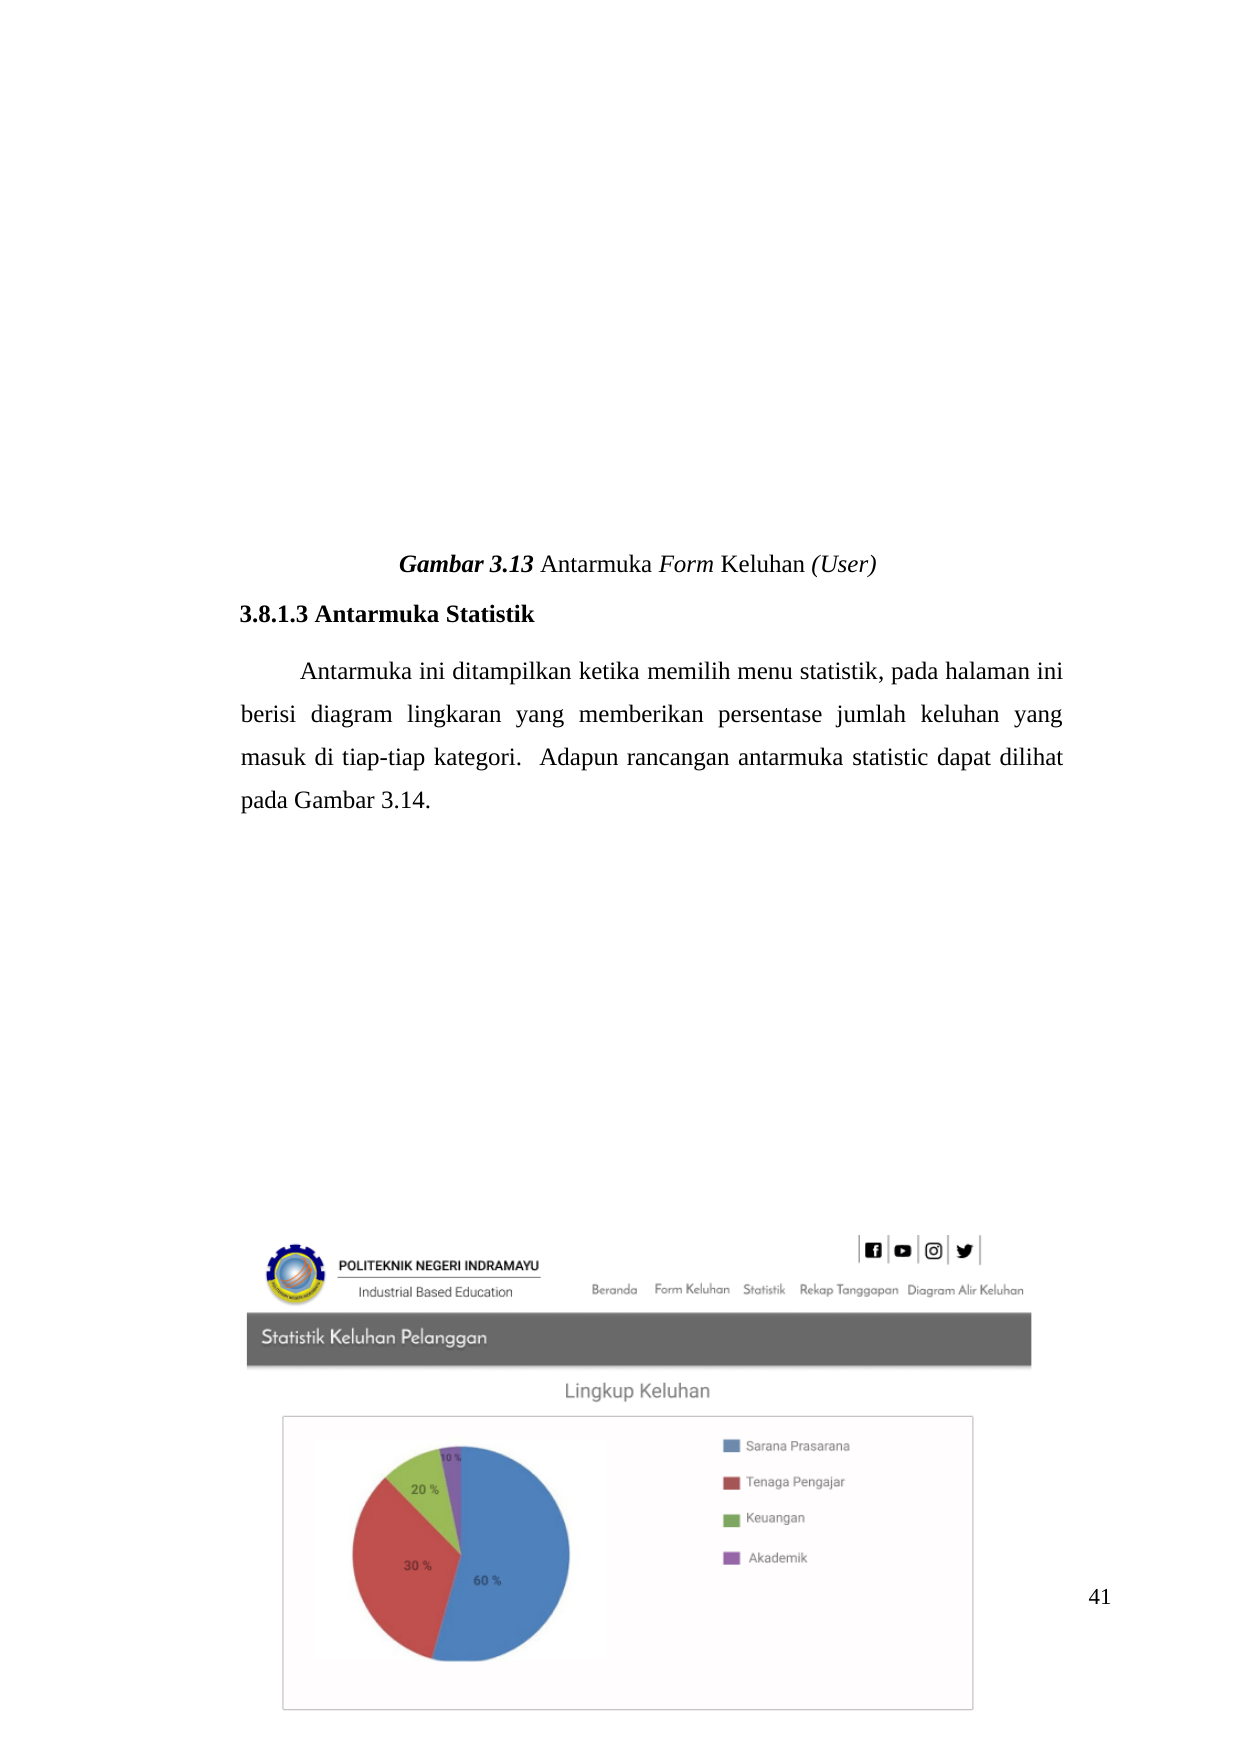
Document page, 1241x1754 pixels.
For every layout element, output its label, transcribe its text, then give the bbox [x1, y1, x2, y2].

text Antarmuka ini ditampilkan ketika memilih menu statistik, pada halaman ini berisi diagram lingkaran yang memberikan persentase jumlah keluhan yang masuk di tiap-tiap kategori. Adapun rancangan antarmuka statistic dapat dilihat pada Gambar 3.14. [241, 656, 1063, 814]
picture [246, 1235, 1032, 1729]
text Gambar 3.13 Antarmuka Form Keluhan (User) [167, 549, 1111, 578]
list Antarmuka Statistik [239, 599, 1111, 627]
